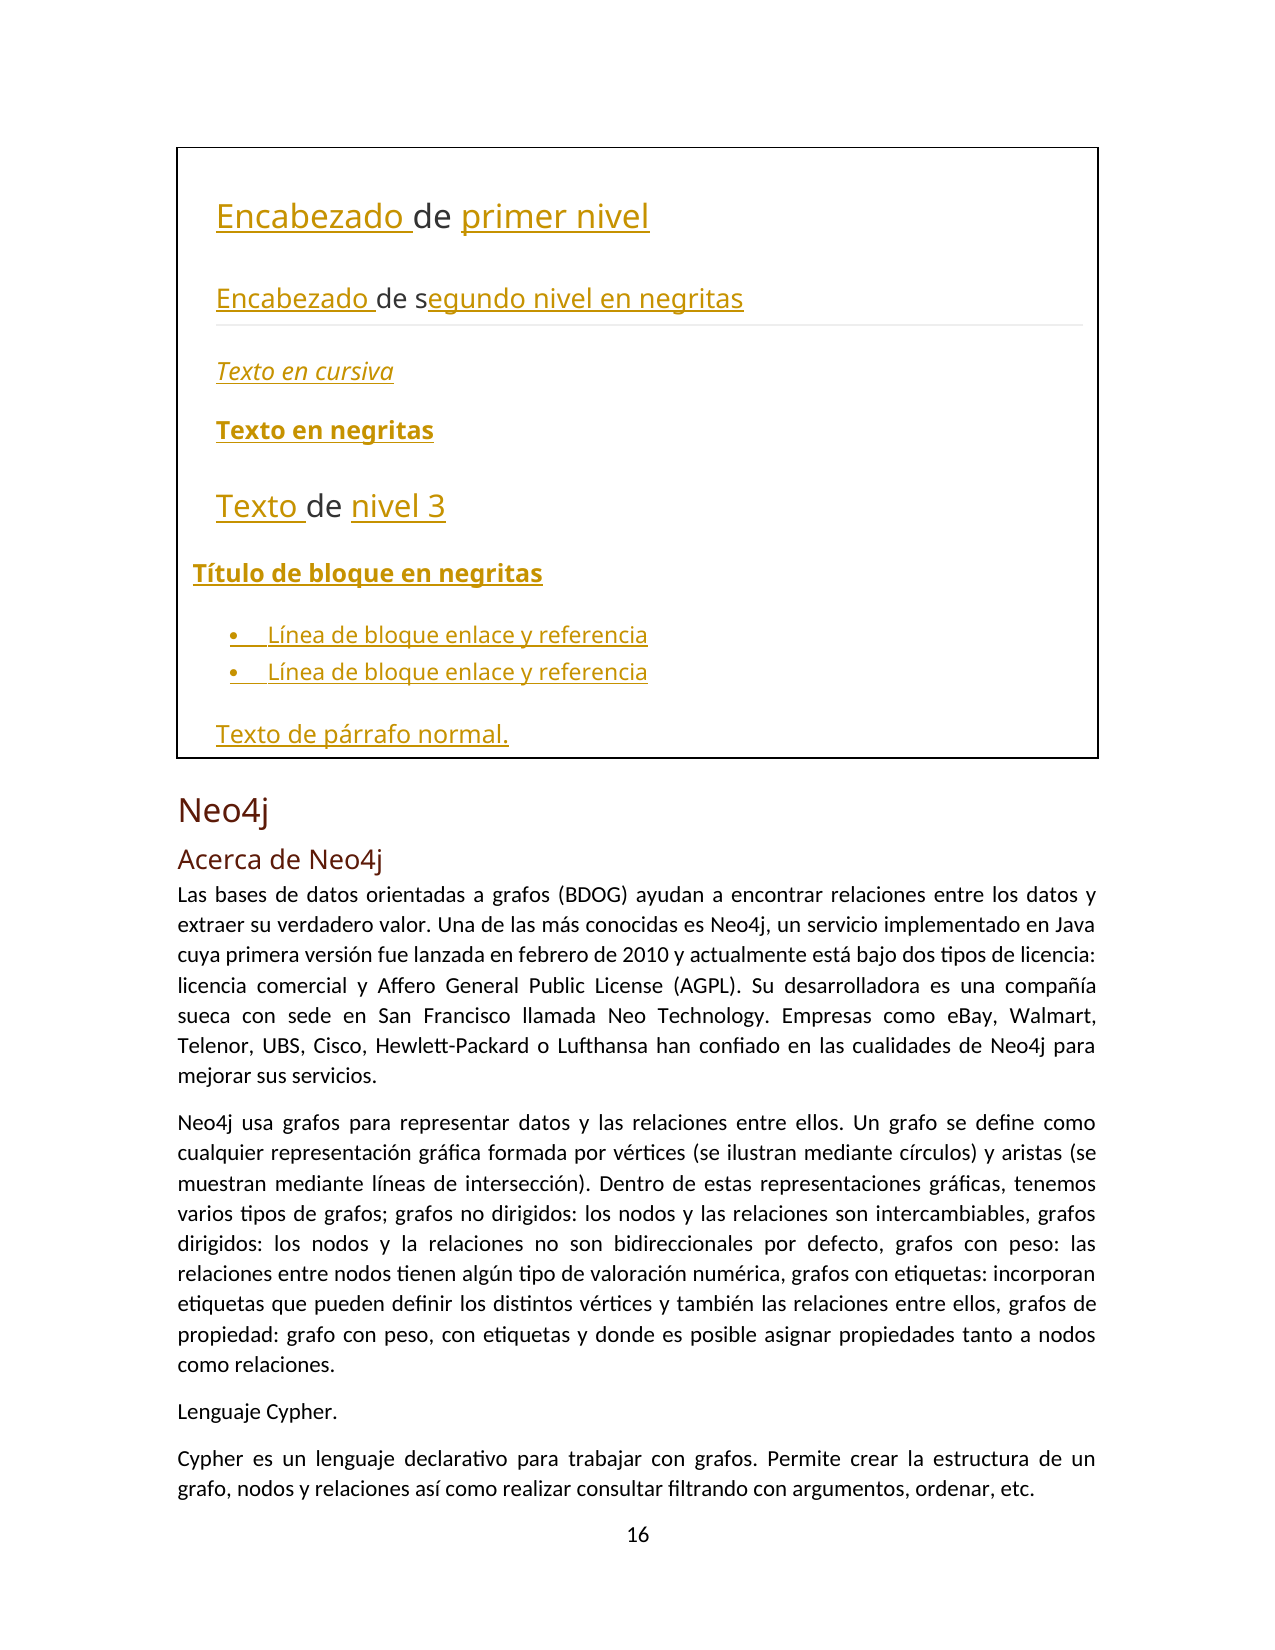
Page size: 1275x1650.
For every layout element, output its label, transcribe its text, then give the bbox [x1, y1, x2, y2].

text Neo4j usa grafos para representar datos y las relaciones entre ellos. Un grafo se define como cualquier representación gráfica formada por vértices (se ilustran mediante círculos) y aristas (se muestran mediante líneas de intersección). Dentro de estas representaciones gráficas, tenemos varios tipos de grafos; grafos no dirigidos: los nodos y las relaciones son intercambiables, grafos dirigidos: los nodos y la relaciones no son bidireccionales por defecto, grafos con peso: las relaciones entre nodos tienen algún tipo de valoración numérica, grafos con etiquetas: incorporan etiquetas que pueden definir los distintos vértices y también las relaciones entre ellos, grafos de propiedad: grafo con peso, con etiquetas y donde es posible asignar propiedades tanto a nodos como relaciones. [177, 1108, 1098, 1378]
text Las bases de datos orientadas a grafos (BDOG) ayudan a encontrar relaciones entre los datos y extraer su verdadero valor. Una de las más conocidas es Neo4j, un servicio implementado en Java cuya primera versión fue lanzada en febrero de 2010 y actualmente está bajo dos tipos de licencia: licencia comercial y Affero General Public License (AGPL). Su desarrolladora es una compañía sueca con sede en San Francisco llamada Neo Technology. Empresas como eBay, Walmart, Telenor, UBS, Cisco, Hewlett-Packard o Lufthansa han confiado en las cualidades de Neo4j para mejorar sus servicios. [177, 880, 1098, 1089]
subtitle Acerca de Neo4j [177, 840, 1098, 877]
text Lenguaje Cypher. [177, 1397, 1098, 1425]
text Cypher es un lenguaje declarativo para trabajar con grafos. Permite crear la estructura de un grafo, nodos y relaciones así como realizar consultar filtrando con argumentos, ordenar, etc. [177, 1444, 1098, 1502]
subtitle Neo4j [177, 787, 1098, 833]
